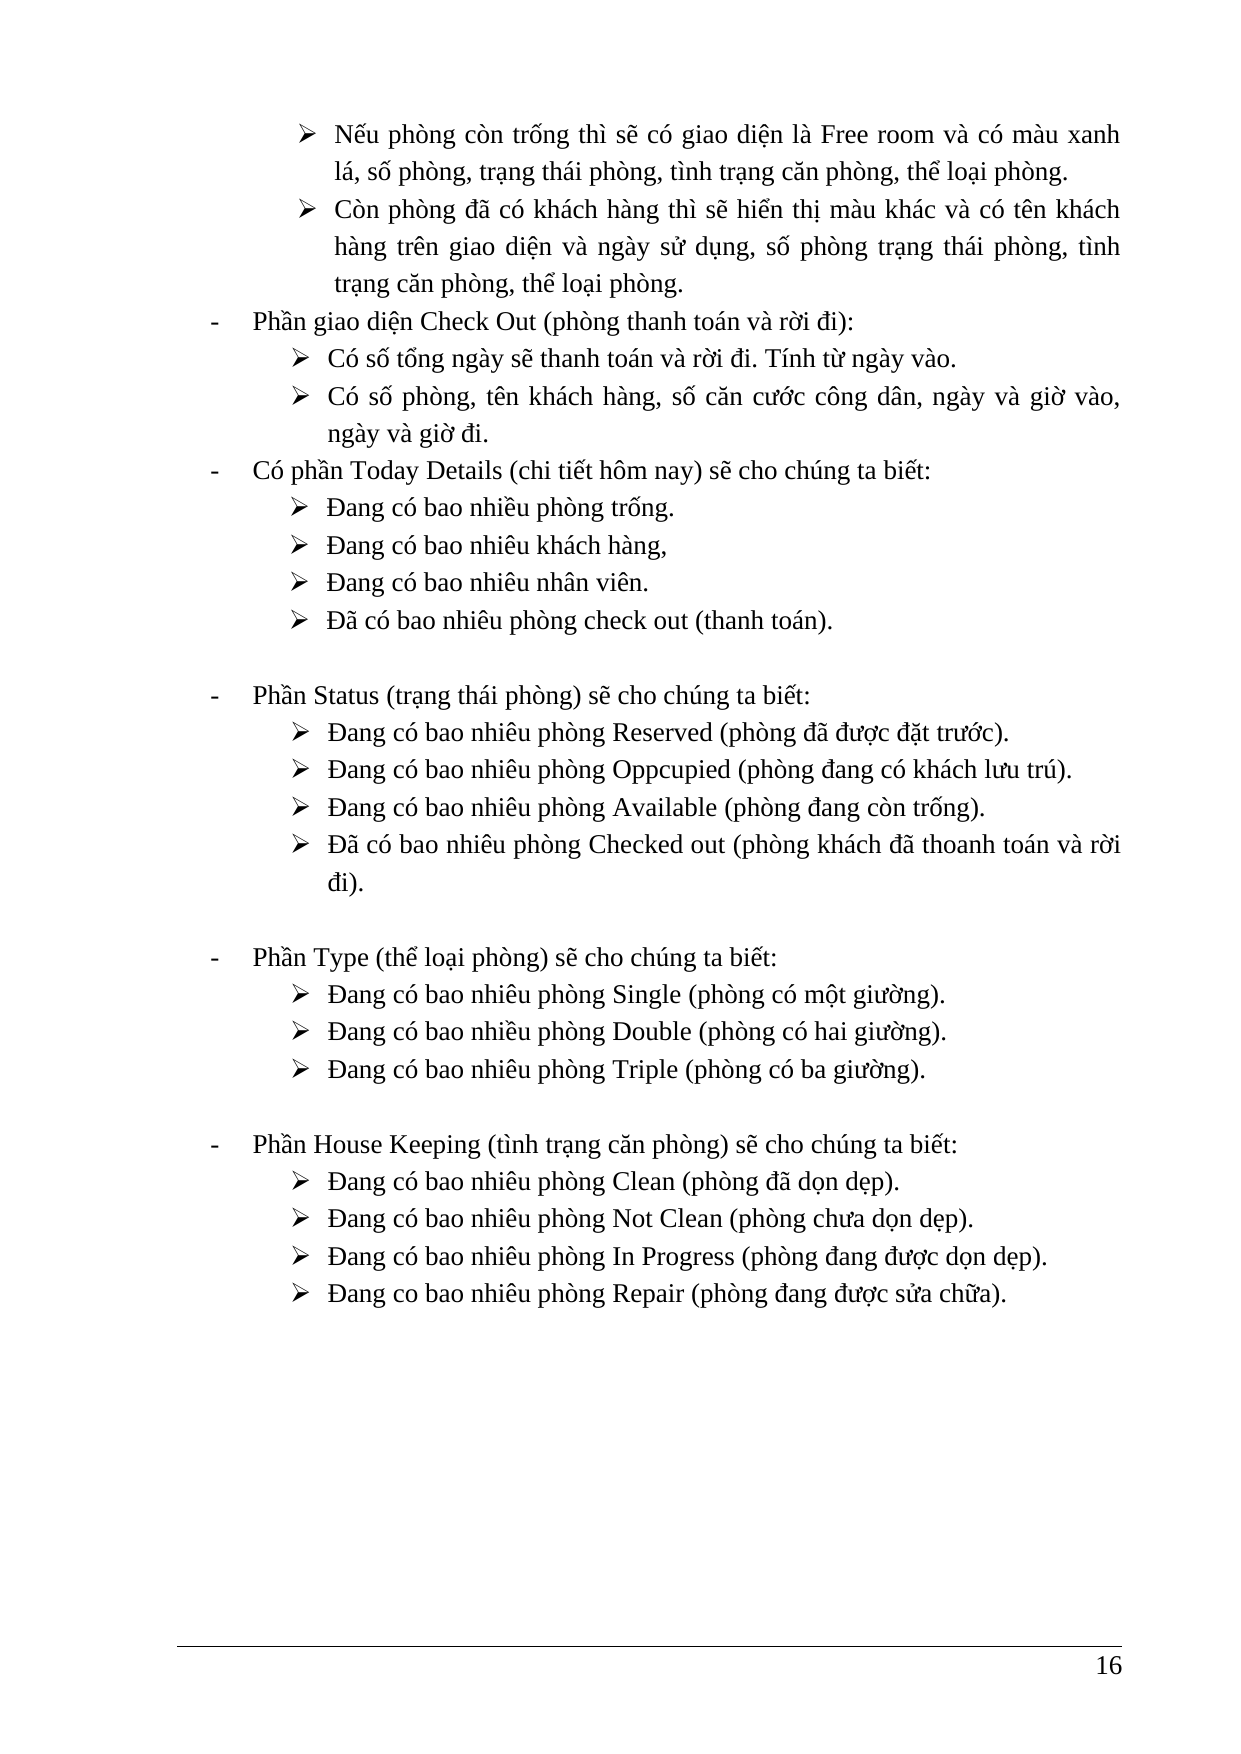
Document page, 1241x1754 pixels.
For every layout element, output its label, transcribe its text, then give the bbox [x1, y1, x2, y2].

list Đang có bao nhiêu phòng Reserved (phòng đã được đặt trước). [290, 716, 1122, 747]
list Có số phòng, tên khách hàng, số căn cước công dân, ngày và giờ vào, ngày và giờ đi. [290, 379, 1122, 448]
list Đang có bao nhiêu phòng Available (phòng đang còn trống). [290, 791, 1122, 822]
list Đang có bao nhiêu phòng Clean (phòng đã dọn dẹp). [290, 1165, 1122, 1196]
list Đang có bao nhiêu phòng Not Clean (phòng chưa dọn dẹp). [290, 1202, 1122, 1234]
list Đã có bao nhiêu phòng check out (thanh toán). [288, 604, 1122, 635]
list Phần giao diện Check Out (phòng thanh toán và rời đi): [215, 305, 1122, 336]
list Đang có bao nhiêu phòng Single (phòng có một giường). [290, 978, 1122, 1009]
list Phần House Keeping (tình trạng căn phòng) sẽ cho chúng ta biết: [215, 1128, 1122, 1159]
list Phần Status (trạng thái phòng) sẽ cho chúng ta biết: [215, 679, 1122, 710]
list Đang co bao nhiêu phòng Repair (phòng đang được sửa chữa). [290, 1277, 1122, 1309]
list Đã có bao nhiêu phòng Checked out (phòng khách đã thoanh toán và rời đi). [290, 829, 1122, 897]
list Có phần Today Details (chi tiết hôm nay) sẽ cho chúng ta biết: [215, 454, 1122, 485]
list Phần Type (thể loại phòng) sẽ cho chúng ta biết: [215, 941, 1122, 972]
list Còn phòng đã có khách hàng thì sẽ hiển thị màu khác và có tên khách hàng trên giao diện và ngày sử dụng, số phòng trạng thái phòng, tình trạng căn phòng, thể loại phòng. [297, 193, 1122, 299]
list Có số tổng ngày sẽ thanh toán và rời đi. Tính từ ngày vào. [290, 342, 1122, 373]
list Nếu phòng còn trống thì sẽ có giao diện là Free room và có màu xanh lá, số phòng, trạng thái phòng, tình trạng căn phòng, thể loại phòng. [297, 118, 1122, 187]
list Đang có bao nhiều phòng Double (phòng có hai giường). [290, 1015, 1122, 1047]
list Đang có bao nhiêu phòng In Progress (phòng đang được dọn dẹp). [290, 1240, 1122, 1271]
list Đang có bao nhiêu phòng Triple (phòng có ba giường). [290, 1053, 1122, 1084]
list Đang có bao nhiều phòng trống. [288, 492, 1122, 523]
list Đang có bao nhiêu phòng Oppcupied (phòng đang có khách lưu trú). [290, 754, 1122, 785]
list Đang có bao nhiêu nhân viên. [288, 567, 1122, 598]
list Đang có bao nhiêu khách hàng, [288, 529, 1122, 560]
